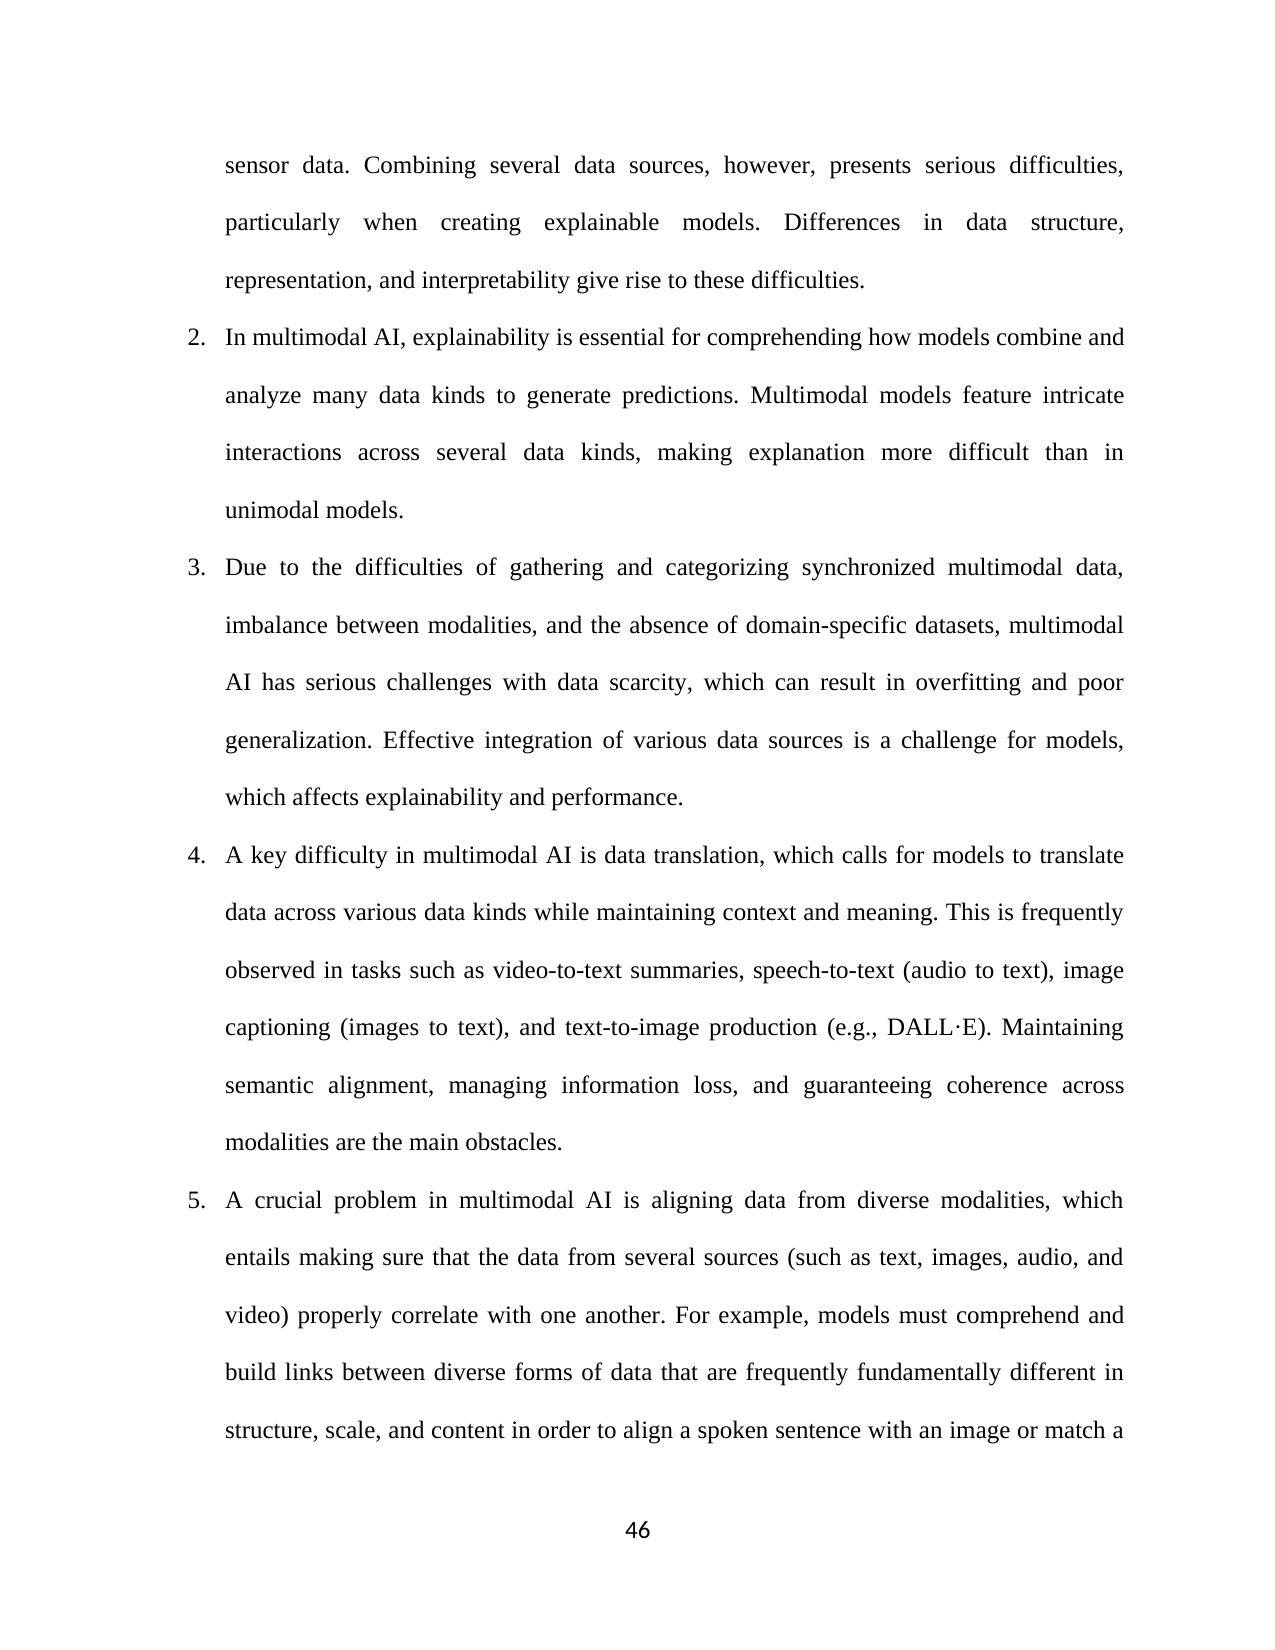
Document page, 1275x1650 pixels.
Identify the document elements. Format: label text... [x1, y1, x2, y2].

list In multimodal AI, explainability is essential for comprehending how models combine and analyze many data kinds to generate predictions. Multimodal models feature intricate interactions across several data kinds, making explanation more difficult than in unimodal models. [187, 322, 1125, 524]
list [187, 1185, 1125, 1444]
list A key difficulty in multimodal AI is data translation, which calls for models to translate data across various data kinds while maintaining context and meaning. This is frequently observed in tasks such as video-to-text summaries, speech-to-text (audio to text), image captioning (images to text), and text-to-image production (e.g., DALL·E). Maintaining semantic alignment, managing information loss, and guaranteeing coherence across modalities are the main obstacles. [187, 840, 1125, 1156]
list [187, 150, 1125, 294]
list Due to the difficulties of gathering and categorizing synchronized multimodal data, imbalance between modalities, and the absence of domain-specific datasets, multimodal AI has serious challenges with data scarcity, which can result in overfitting and poor generalization. Effective integration of various data sources is a challenge for models, which affects explainability and performance. [187, 552, 1125, 811]
